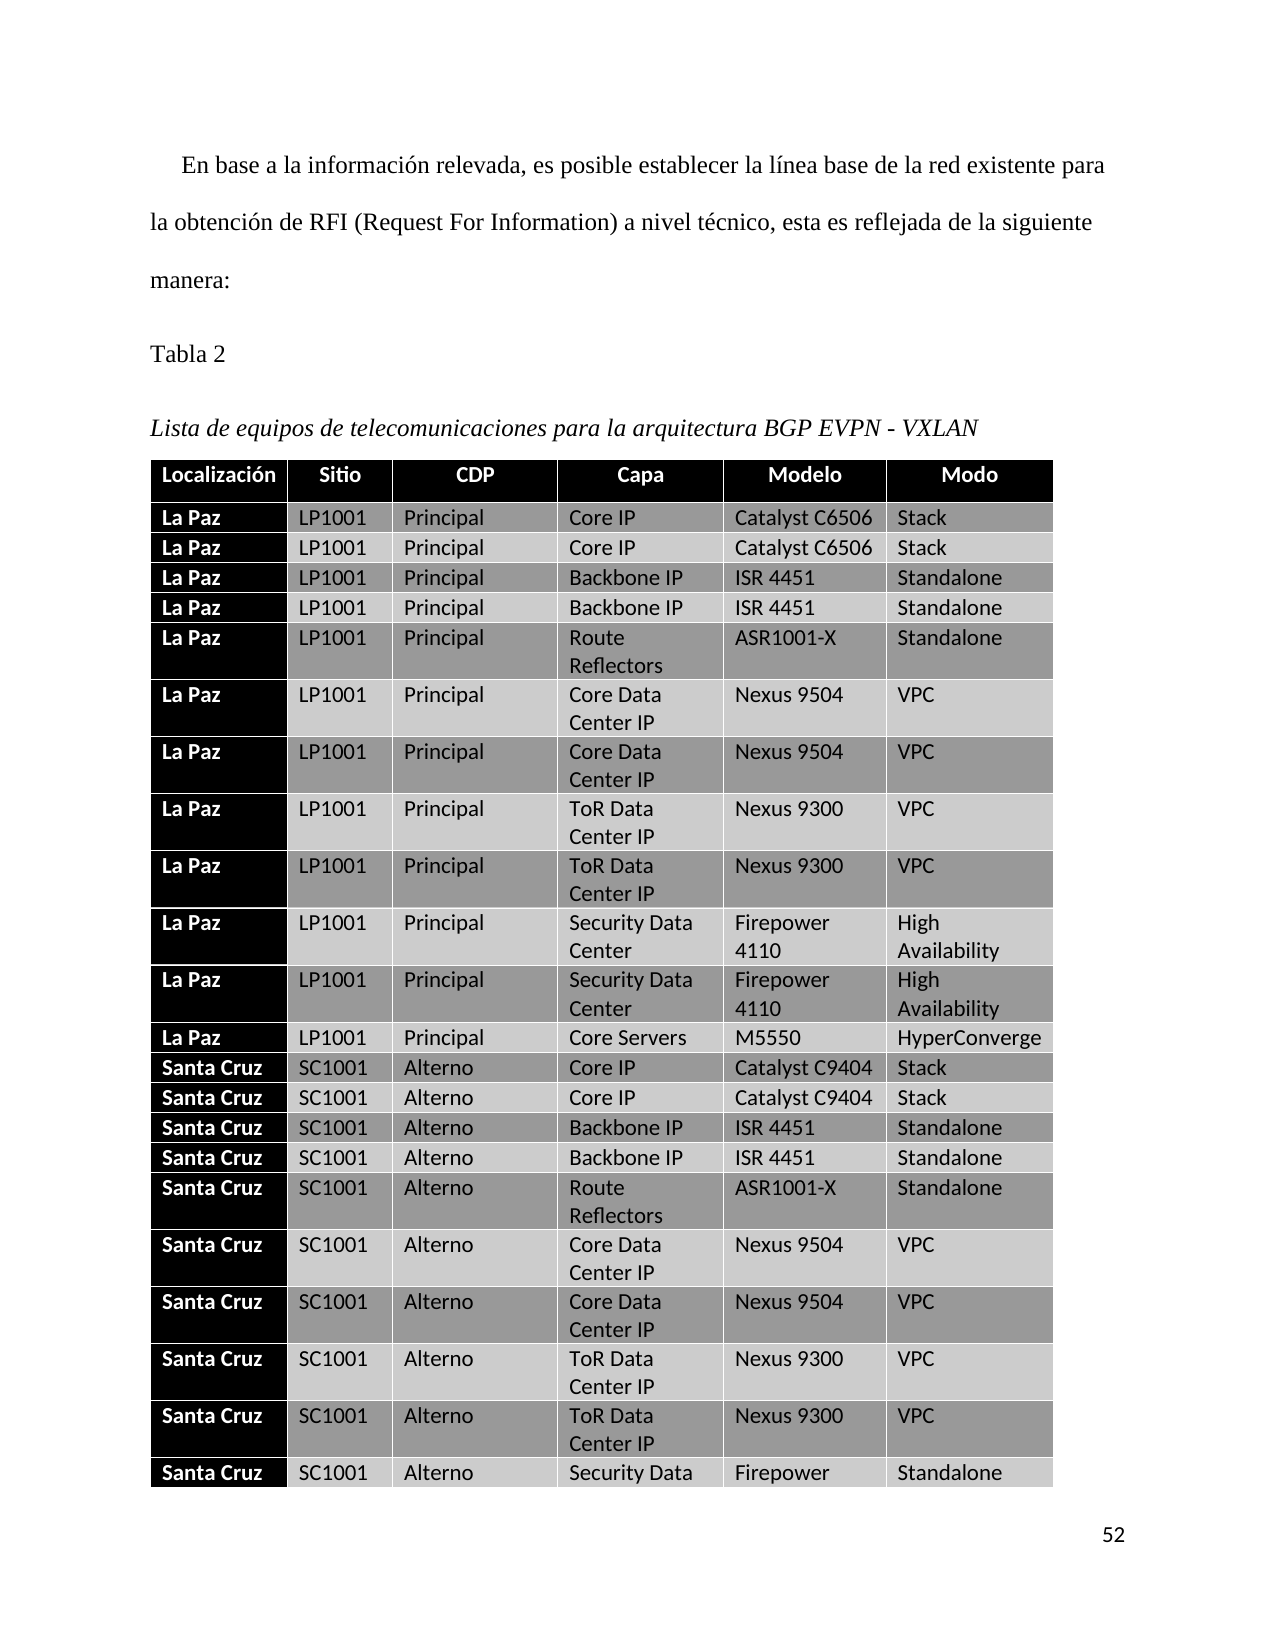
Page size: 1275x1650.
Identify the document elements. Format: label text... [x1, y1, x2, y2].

table_cell SC1001 [288, 1401, 392, 1457]
table_cell Santa Cruz [151, 1113, 287, 1142]
table_cell La Paz [151, 737, 287, 793]
table_cell Stack [887, 533, 1053, 562]
table_cell Core IP [558, 1083, 723, 1112]
table_cell Stack [887, 1083, 1053, 1112]
table_header Sitio [288, 460, 392, 502]
table_cell LP1001 [288, 1023, 392, 1052]
table_cell Santa Cruz [151, 1053, 287, 1082]
table_header Localización [151, 460, 287, 502]
table_cell VPC [887, 680, 1053, 736]
table_cell SC1001 [288, 1053, 392, 1082]
table_cell VPC [887, 794, 1053, 850]
table_cell Core Servers [558, 1023, 723, 1052]
table_cell Santa Cruz [151, 1287, 287, 1343]
table_cell Alterno [393, 1458, 557, 1487]
table_cell Alterno [393, 1401, 557, 1457]
table_cell Santa Cruz [151, 1344, 287, 1400]
table_cell La Paz [151, 851, 287, 907]
table_cell LP1001 [288, 593, 392, 622]
table_cell ISR 4451 [724, 593, 886, 622]
table_cell Alterno [393, 1053, 557, 1082]
table_cell Principal [393, 563, 557, 592]
table_cell Standalone [887, 1143, 1053, 1172]
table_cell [558, 1458, 723, 1487]
table_cell ToR Data Center IP [558, 794, 723, 850]
table_cell Principal [393, 503, 557, 532]
table_cell Route Reflectors [558, 1173, 723, 1229]
table_cell Core Data Center IP [558, 680, 723, 736]
table_cell SC1001 [288, 1113, 392, 1142]
table_cell Principal [393, 1023, 557, 1052]
table_cell Standalone [887, 1113, 1053, 1142]
table_cell Principal [393, 909, 557, 964]
table_cell Firepower 4110 [724, 966, 886, 1022]
table_cell Core IP [558, 503, 723, 532]
table_cell La Paz [151, 623, 287, 679]
table_cell Catalyst C9404 [724, 1053, 886, 1082]
table_cell LP1001 [288, 563, 392, 592]
table_cell Backbone IP [558, 1113, 723, 1142]
table_cell Backbone IP [558, 593, 723, 622]
table_cell Core IP [558, 533, 723, 562]
table_cell SC1001 [288, 1287, 392, 1343]
table_cell VPC [887, 1344, 1053, 1400]
table_cell La Paz [151, 593, 287, 622]
table_cell Principal [393, 533, 557, 562]
table_cell SC1001 [288, 1344, 392, 1400]
table_cell VPC [887, 1230, 1053, 1286]
table_cell Principal [393, 794, 557, 850]
table_cell SC1001 [288, 1173, 392, 1229]
table_cell La Paz [151, 503, 287, 532]
table_cell Nexus 9300 [724, 1401, 886, 1457]
table_cell ISR 4451 [724, 563, 886, 592]
table_cell Stack [887, 1053, 1053, 1082]
table_cell Alterno [393, 1083, 557, 1112]
table_cell Principal [393, 737, 557, 793]
table_cell Santa Cruz [151, 1401, 287, 1457]
table_cell ToR Data Center IP [558, 851, 723, 907]
table_cell Security Data Center [558, 909, 723, 964]
table_cell Nexus 9300 [724, 851, 886, 907]
table_cell SC1001 [288, 1458, 392, 1487]
table_cell Standalone [887, 593, 1053, 622]
table_header Modelo [724, 460, 886, 502]
table_cell Security Data Center [558, 966, 723, 1022]
table_header CDP [393, 460, 557, 502]
table_cell Santa Cruz [151, 1230, 287, 1286]
table_cell La Paz [151, 680, 287, 736]
table_header Modo [887, 460, 1053, 502]
table_cell Standalone [887, 623, 1053, 679]
table_cell Alterno [393, 1287, 557, 1343]
text Lista de equipos de telecomunicaciones para la arquitectura BGP EVPN - VXLAN [150, 413, 1125, 442]
table_cell La Paz [151, 563, 287, 592]
table_cell Santa Cruz [151, 1458, 287, 1487]
table_cell ASR1001-X [724, 623, 886, 679]
table_cell Alterno [393, 1173, 557, 1229]
table_cell Alterno [393, 1113, 557, 1142]
table_cell LP1001 [288, 966, 392, 1022]
table_cell LP1001 [288, 503, 392, 532]
table_cell Nexus 9504 [724, 1287, 886, 1343]
table_cell Core IP [558, 1053, 723, 1082]
table_cell Alterno [393, 1143, 557, 1172]
table_cell LP1001 [288, 680, 392, 736]
table_cell SC1001 [288, 1083, 392, 1112]
table_cell Nexus 9300 [724, 794, 886, 850]
text Tabla 2 [150, 339, 1125, 368]
table_cell Nexus 9504 [724, 680, 886, 736]
table_cell M5550 [724, 1023, 886, 1052]
table_cell ToR Data Center IP [558, 1401, 723, 1457]
table_cell Core Data Center IP [558, 1287, 723, 1343]
table_cell Nexus 9300 [724, 1344, 886, 1400]
table_cell Firepower 4110 [724, 1458, 886, 1487]
table_cell Santa Cruz [151, 1173, 287, 1229]
table_cell LP1001 [288, 737, 392, 793]
table_cell ASR1001-X [724, 1173, 886, 1229]
table_cell Alterno [393, 1344, 557, 1400]
table_cell Principal [393, 680, 557, 736]
table_cell Principal [393, 851, 557, 907]
table_cell Core Data Center IP [558, 737, 723, 793]
table_cell VPC [887, 851, 1053, 907]
table_cell VPC [887, 1401, 1053, 1457]
table_cell Principal [393, 593, 557, 622]
table_cell VPC [887, 737, 1053, 793]
table_cell SC1001 [288, 1143, 392, 1172]
table_cell ISR 4451 [724, 1143, 886, 1172]
table_cell ToR Data Center IP [558, 1344, 723, 1400]
table_cell Principal [393, 966, 557, 1022]
table_cell Standalone [887, 563, 1053, 592]
table_cell Backbone IP [558, 1143, 723, 1172]
table_cell La Paz [151, 966, 287, 1022]
table_cell ISR 4451 [724, 1113, 886, 1142]
table_cell Catalyst C6506 [724, 503, 886, 532]
table_cell Catalyst C9404 [724, 1083, 886, 1112]
table_cell Core Data Center IP [558, 1230, 723, 1286]
table_cell La Paz [151, 1023, 287, 1052]
table_cell Santa Cruz [151, 1143, 287, 1172]
table_cell Nexus 9504 [724, 1230, 886, 1286]
table_cell LP1001 [288, 851, 392, 907]
table_cell Standalone [887, 1173, 1053, 1229]
table_cell High Availability [887, 966, 1053, 1022]
table_cell Alterno [393, 1230, 557, 1286]
table_cell LP1001 [288, 533, 392, 562]
table_cell Standalone [887, 1458, 1053, 1487]
table_cell Route Reflectors [558, 623, 723, 679]
table_cell Santa Cruz [151, 1083, 287, 1112]
table_cell VPC [887, 1287, 1053, 1343]
table_cell High Availability [887, 909, 1053, 964]
table_cell Firepower 4110 [724, 909, 886, 964]
table_cell HyperConverge [887, 1023, 1053, 1052]
table_cell SC1001 [288, 1230, 392, 1286]
table_cell Principal [393, 623, 557, 679]
table_cell La Paz [151, 909, 287, 964]
table_cell LP1001 [288, 623, 392, 679]
table_cell Catalyst C6506 [724, 533, 886, 562]
table_cell Nexus 9504 [724, 737, 886, 793]
table_cell La Paz [151, 533, 287, 562]
table_cell LP1001 [288, 794, 392, 850]
table_header Capa [558, 460, 723, 502]
table_cell La Paz [151, 794, 287, 850]
table_cell Stack [887, 503, 1053, 532]
text En base a la información relevada, es posible establecer la línea base de la red existente para la obtención de RFI (Request For Information) a nivel técnico, esta es reflejada de la siguiente manera: [150, 150, 1125, 294]
table_cell LP1001 [288, 909, 392, 964]
table_cell Backbone IP [558, 563, 723, 592]
